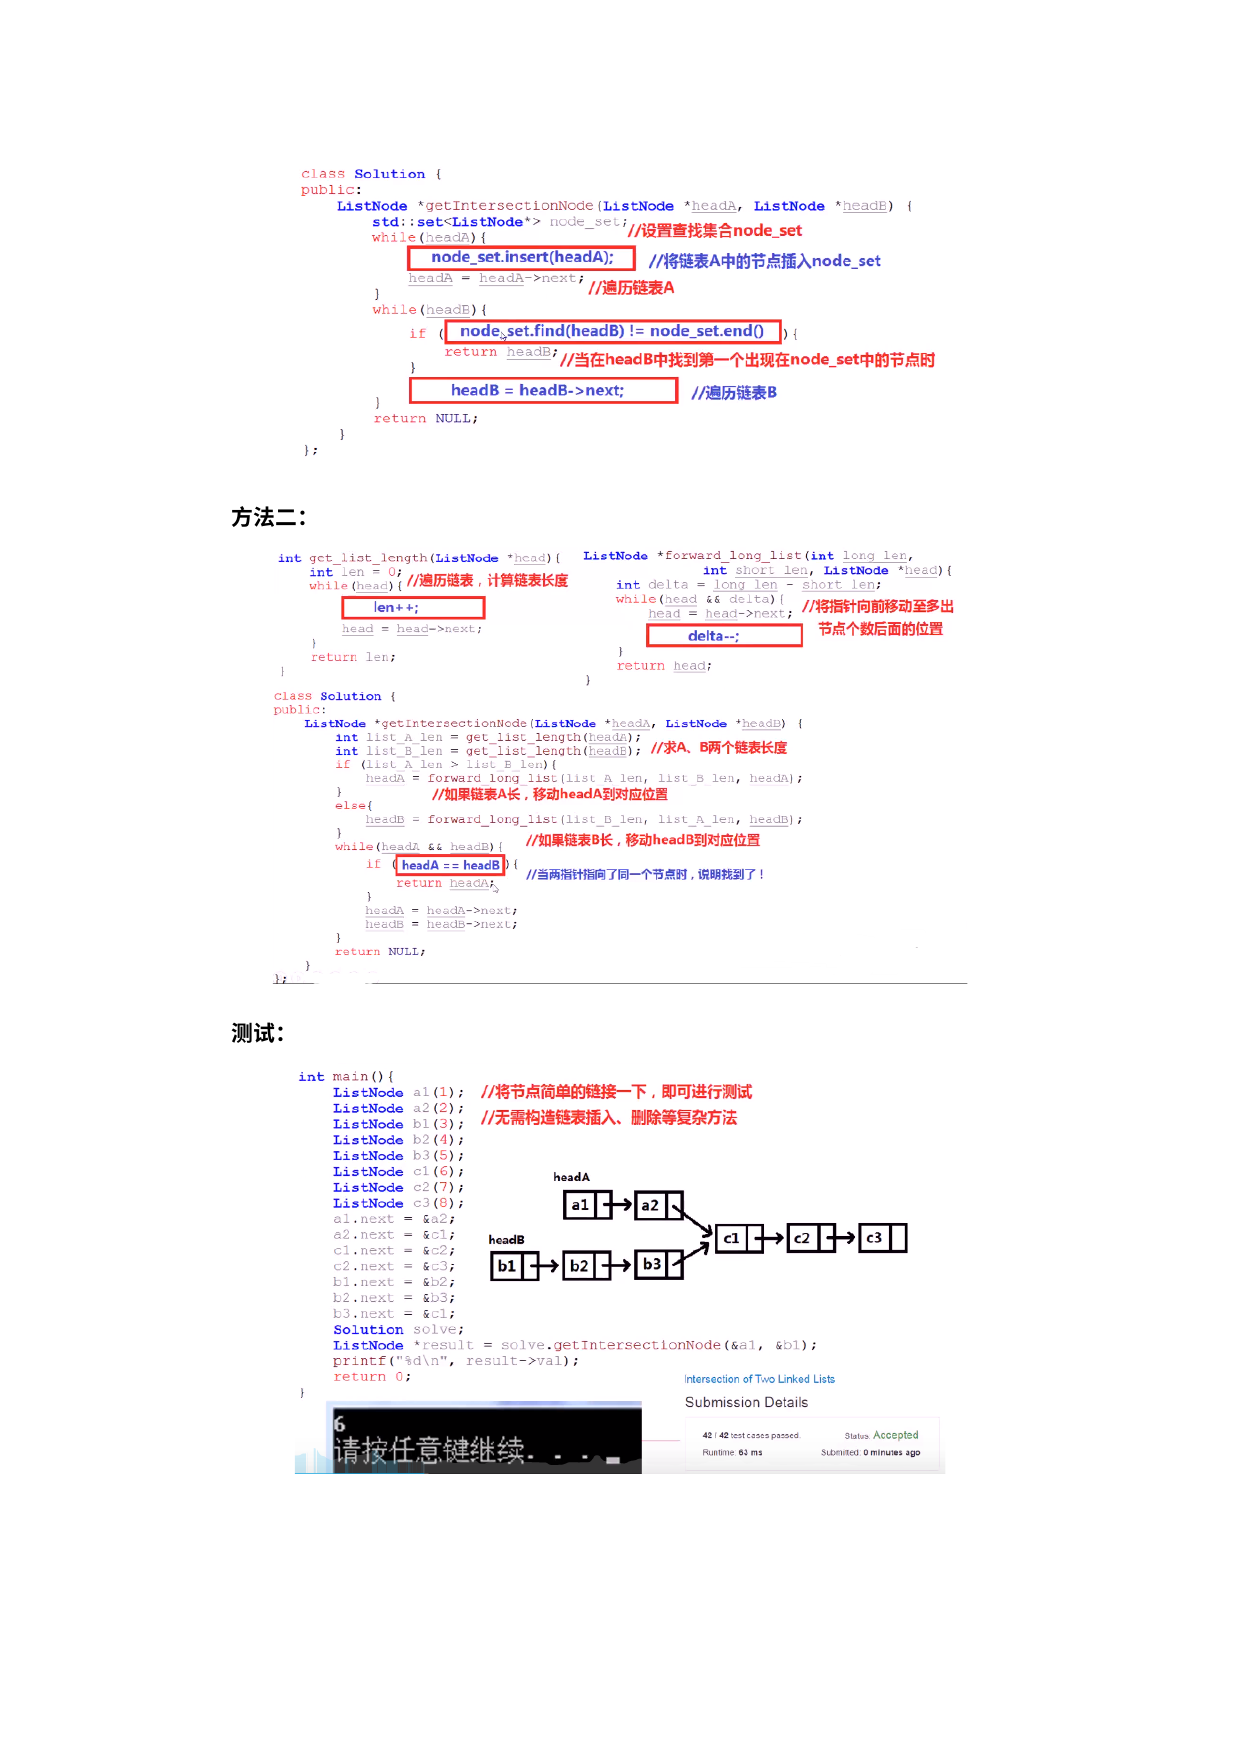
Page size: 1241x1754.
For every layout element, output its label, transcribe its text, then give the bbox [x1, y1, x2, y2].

picture [294, 1063, 946, 1474]
picture [272, 547, 968, 984]
text 测试： [187, 1016, 1053, 1048]
picture [289, 162, 951, 470]
text 方法二： [187, 499, 1053, 532]
